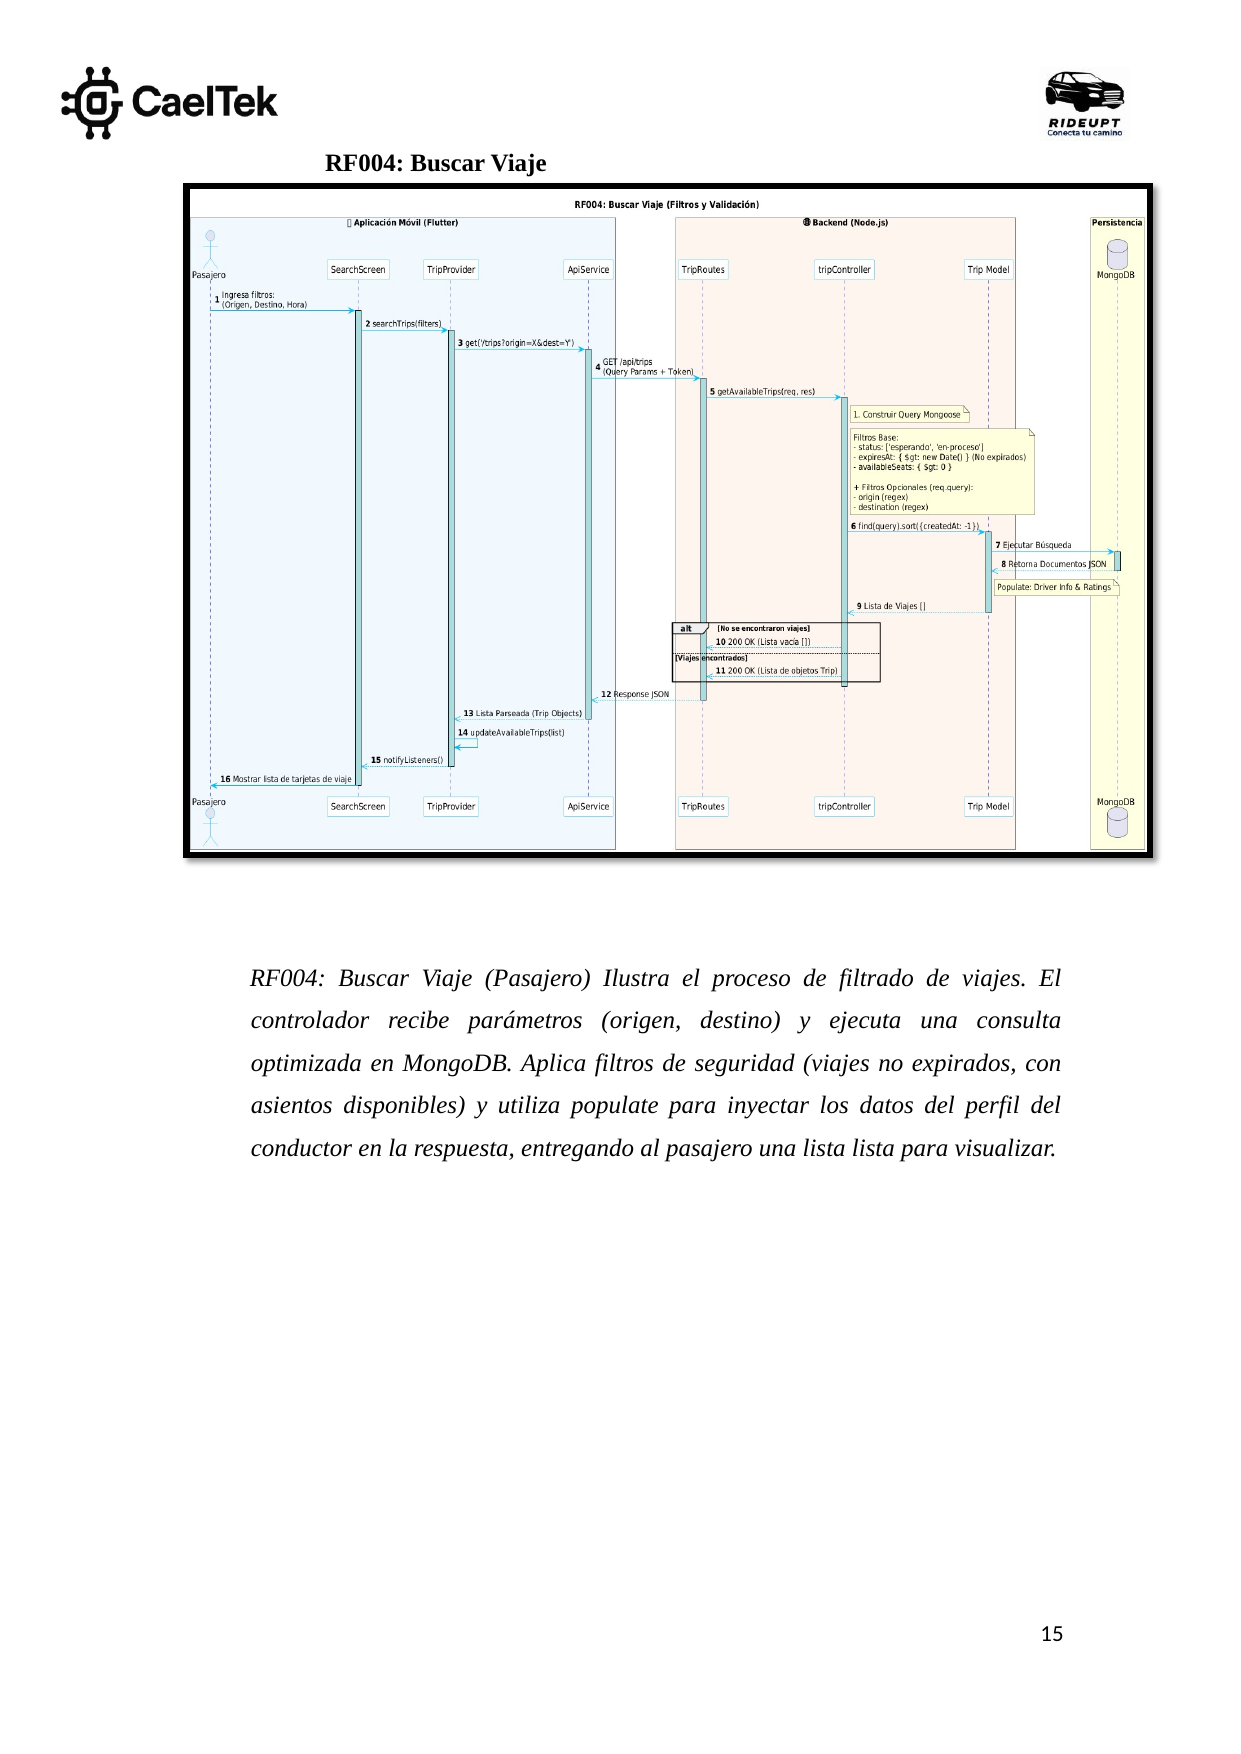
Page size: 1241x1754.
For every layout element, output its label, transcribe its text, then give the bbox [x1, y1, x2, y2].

subtitle RF004: Buscar Viaje [325, 148, 1107, 176]
text RF004: Buscar Viaje (Pasajero) Ilustra el proceso de filtrado de viajes. El controlador recibe parámetros (origen, destino) y ejecuta una consulta optimizada en MongoDB. Aplica filtros de seguridad (viajes no expirados, con asientos disponibles) y utiliza populate para inyectar los datos del perfil del conductor en la respuesta, entregando al pasajero una lista lista para visualizar. [249, 963, 1064, 1161]
picture [178, 178, 1166, 871]
picture [1039, 67, 1131, 141]
picture [40, 51, 300, 156]
